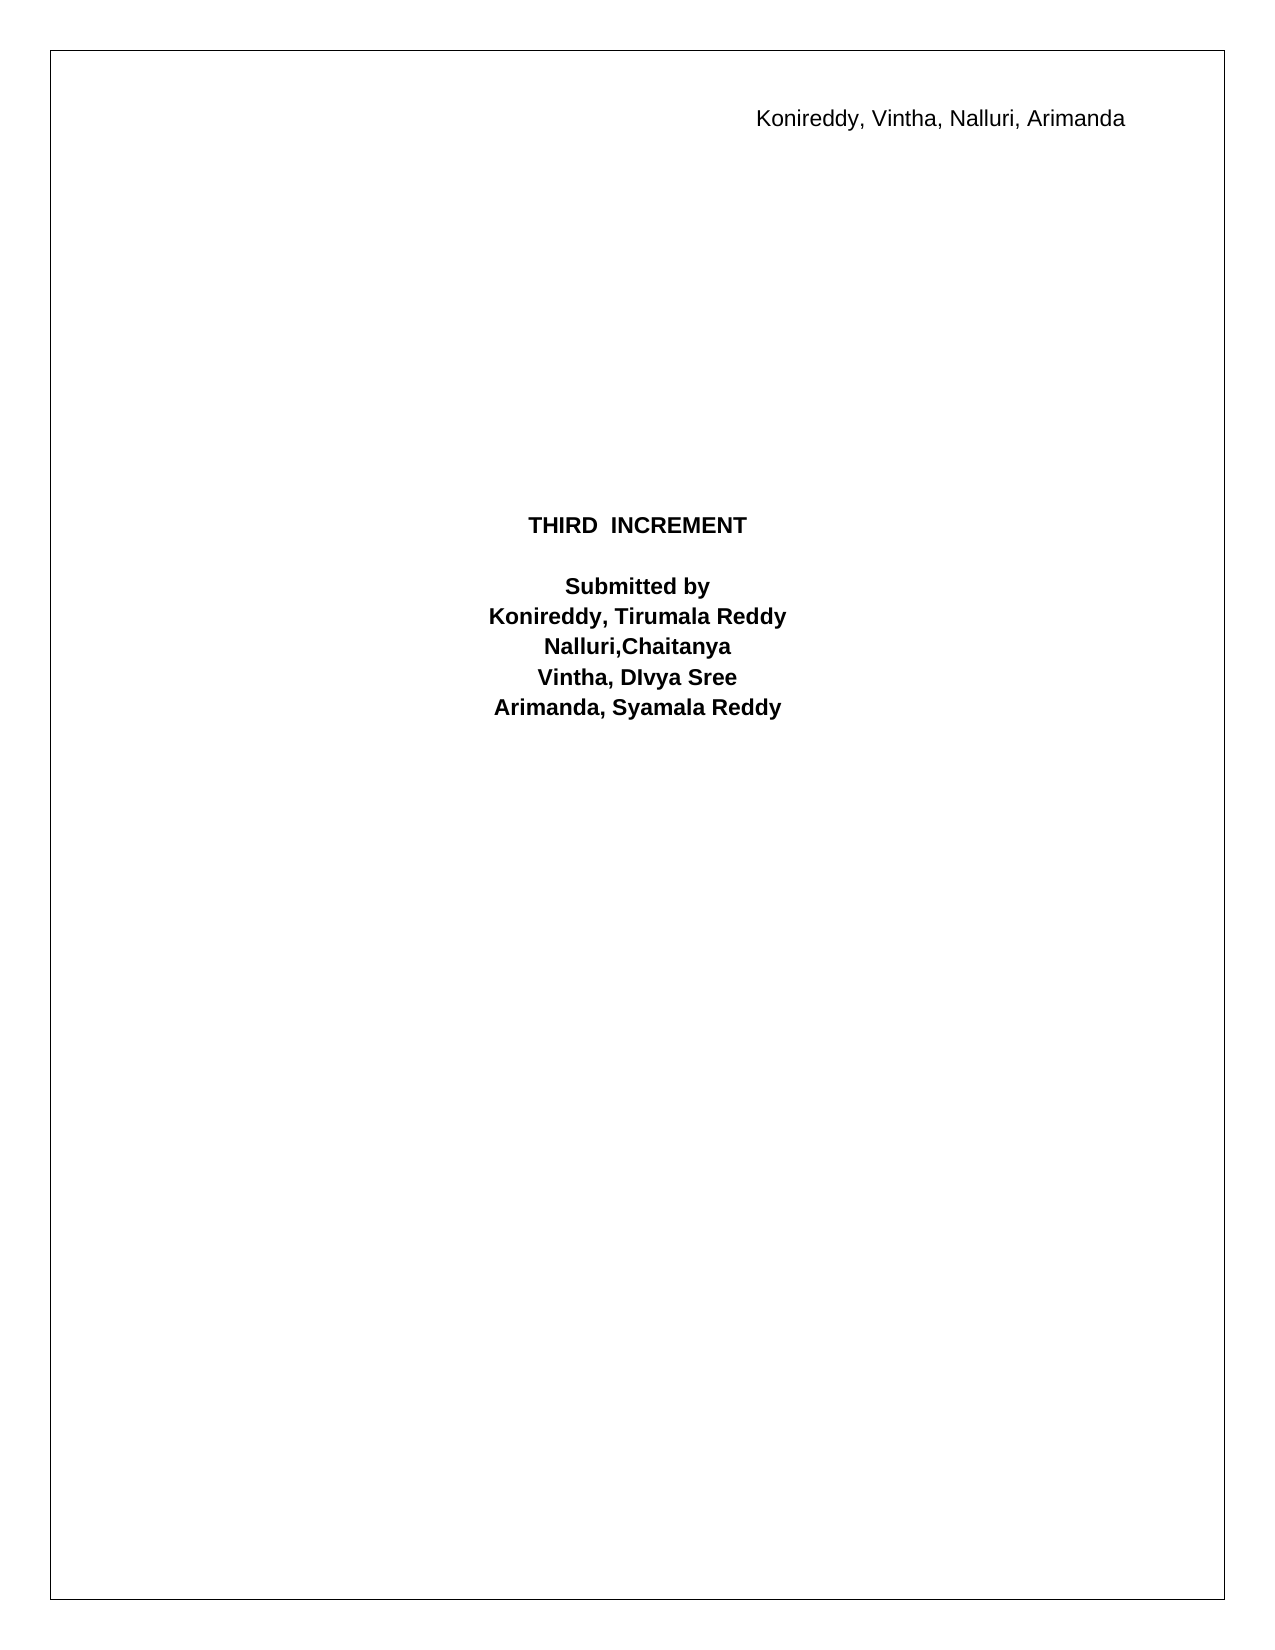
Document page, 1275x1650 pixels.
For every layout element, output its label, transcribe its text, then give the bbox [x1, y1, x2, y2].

text Vintha, DIvya Sree [150, 663, 1125, 690]
text Submitted by [150, 573, 1125, 599]
text Nalluri,Chaitanya [150, 633, 1125, 660]
text Konireddy, Tirumala Reddy [150, 603, 1125, 629]
text THIRD INCREMENT [150, 512, 1125, 539]
text Arimanda, Syamala Reddy [150, 694, 1125, 720]
